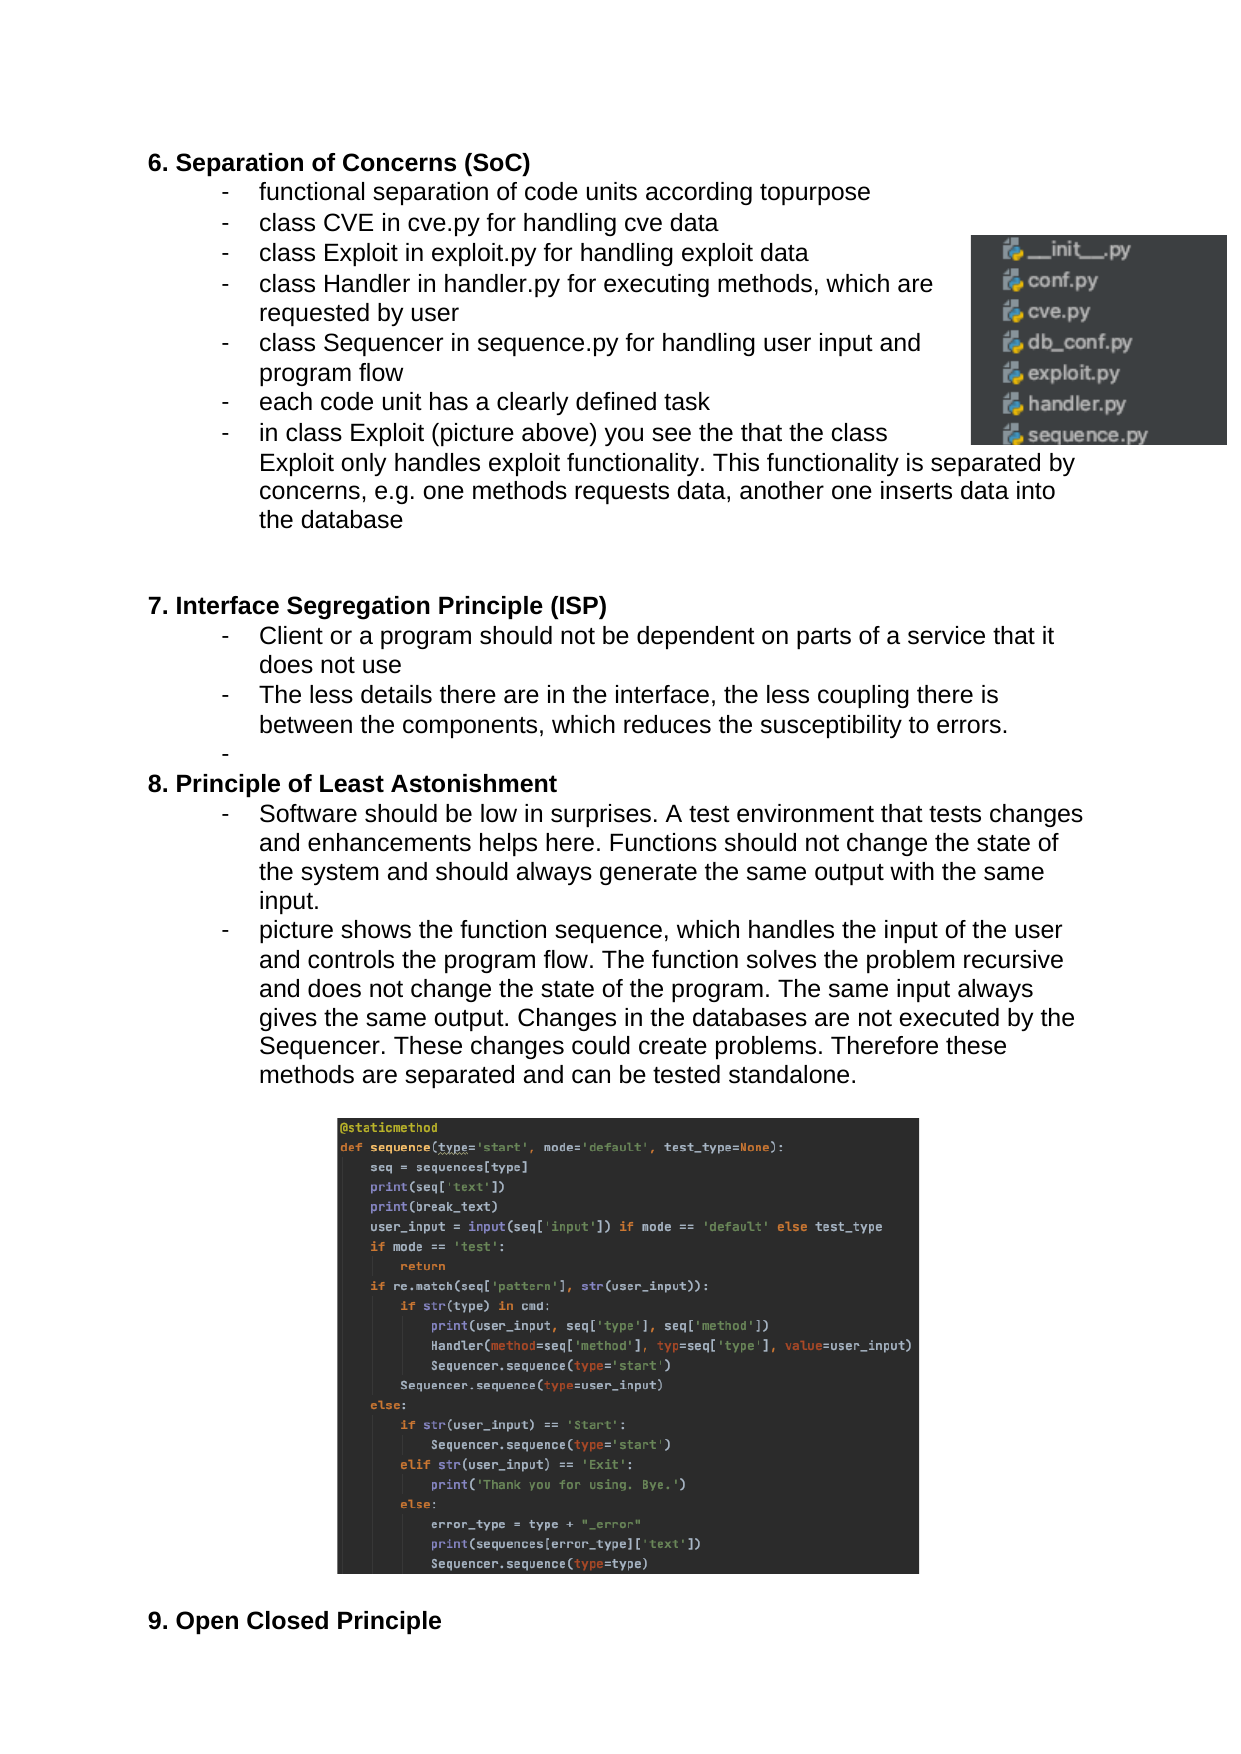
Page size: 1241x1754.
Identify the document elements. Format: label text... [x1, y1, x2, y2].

list in class Exploit (picture above) you see the that the class Exploit only handles exploit functionality. This functionality is separated by concerns, e.g. one methods requests data, another one inserts data into the database [221, 417, 1093, 534]
picture [970, 235, 1227, 445]
list Software should be low in surprises. A test environment that tests changes and enhancements helps here. Functions should not change the state of the system and should always generate the same output with the same input. [221, 798, 1093, 914]
text 9. Open Closed Principle [148, 1606, 1093, 1635]
list The less details there are in the interface, the less coupling there is between the components, which reduces the susceptibility to errors. [221, 679, 1093, 738]
list class Handler in handler.py for executing methods, which are requested by user [221, 268, 970, 327]
list functional separation of code units according topurpose [221, 176, 1093, 207]
text 7. Interface Segregation Principle (ISP) [148, 591, 1093, 620]
list each code unit has a clearly defined task [221, 386, 970, 417]
list class CVE in cve.py for handling cve data [221, 207, 1093, 237]
list class Exploit in exploit.py for handling exploit data [221, 237, 970, 268]
list picture shows the function sequence, which handles the input of the user and controls the program flow. The function solves the problem recursive and does not change the state of the program. The same input always gives the same output. Changes in the databases are not executed by the Sequencer. These changes could create problems. Therefore these methods are separated and can be tested standalone. [221, 914, 1093, 1089]
text 8. Principle of Least Astonishment [148, 769, 1093, 798]
picture [337, 1118, 919, 1574]
list Client or a program should not be dependent on parts of a service that it does not use [221, 620, 1093, 679]
list class Sequencer in sequence.py for handling user input and program flow [221, 327, 970, 386]
text 6. Separation of Concerns (SoC) [148, 148, 1093, 176]
